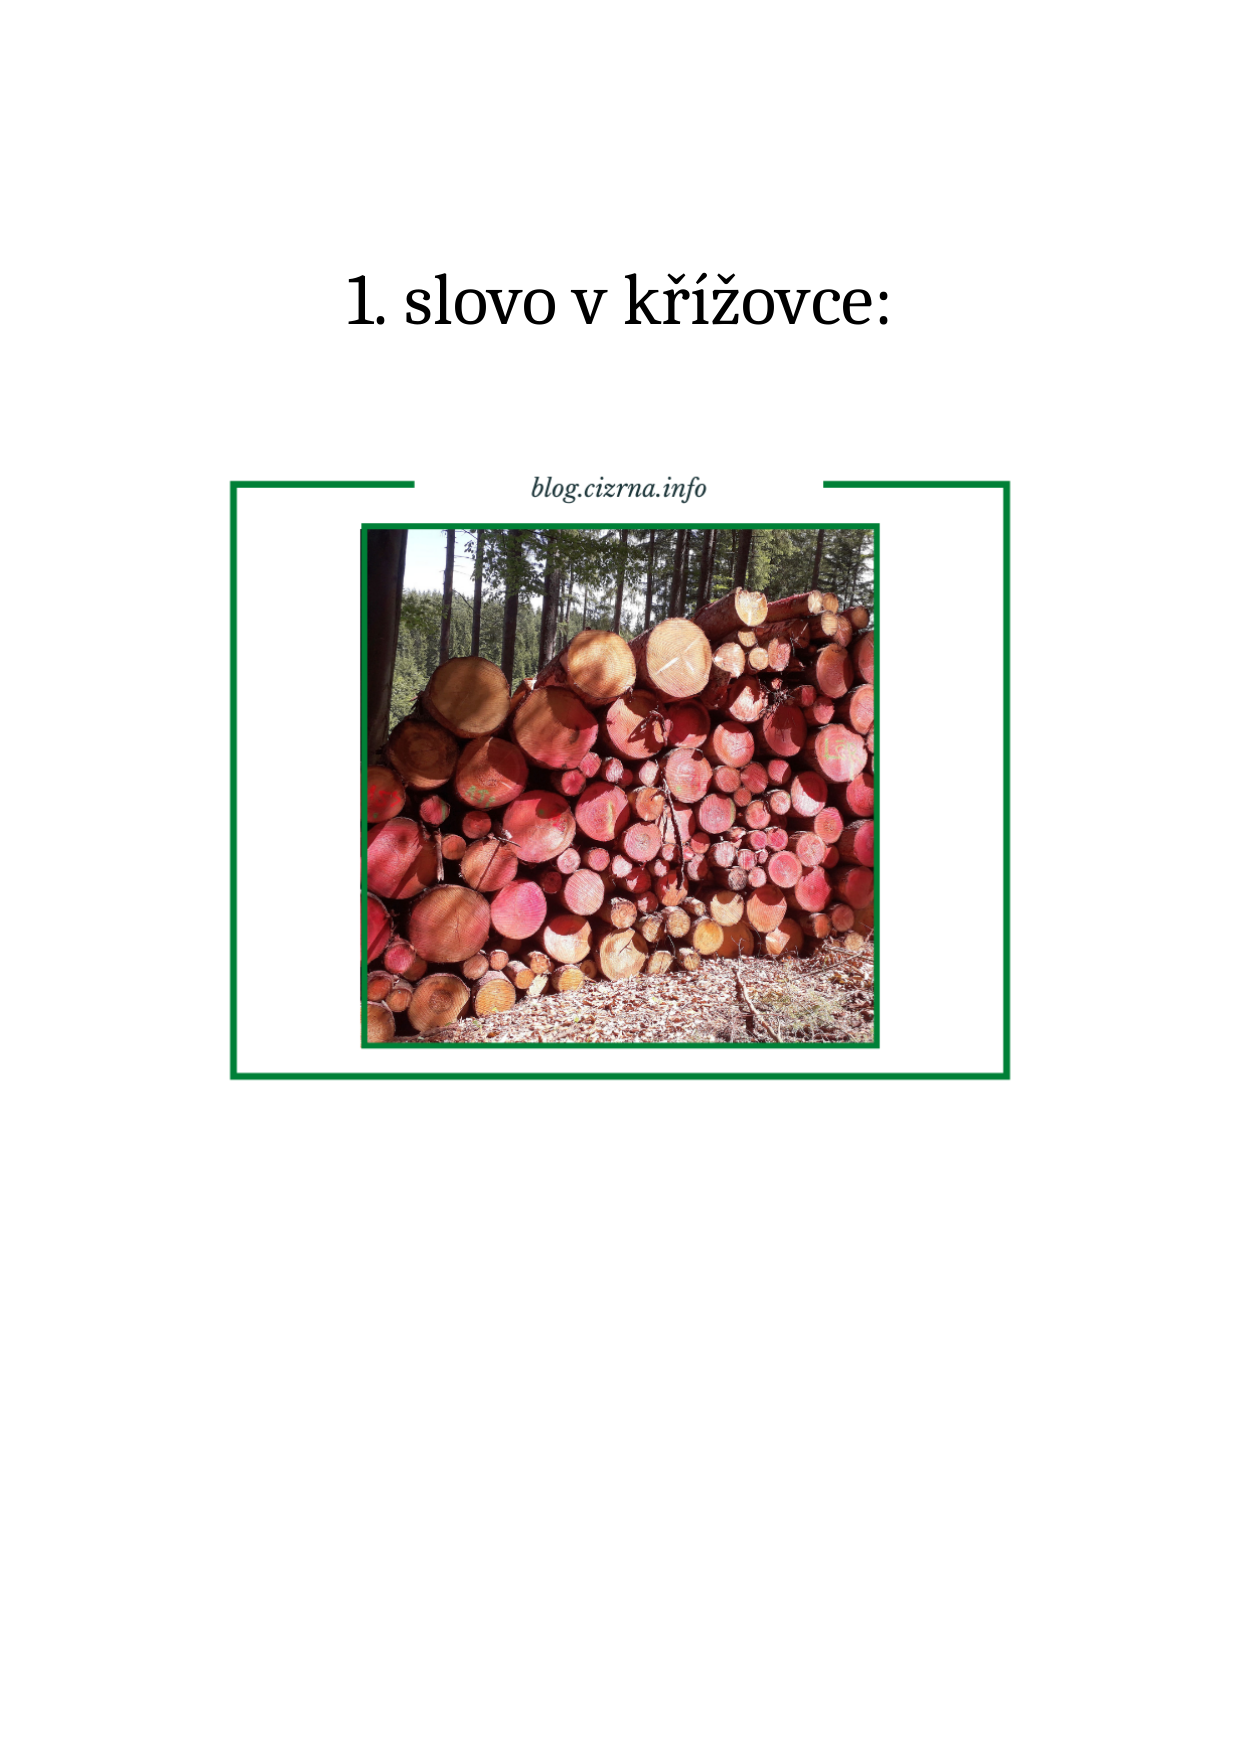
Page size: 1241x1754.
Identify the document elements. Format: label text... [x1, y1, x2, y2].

picture [147, 365, 1093, 1158]
text 1. slovo v křížovce: [148, 258, 1093, 342]
